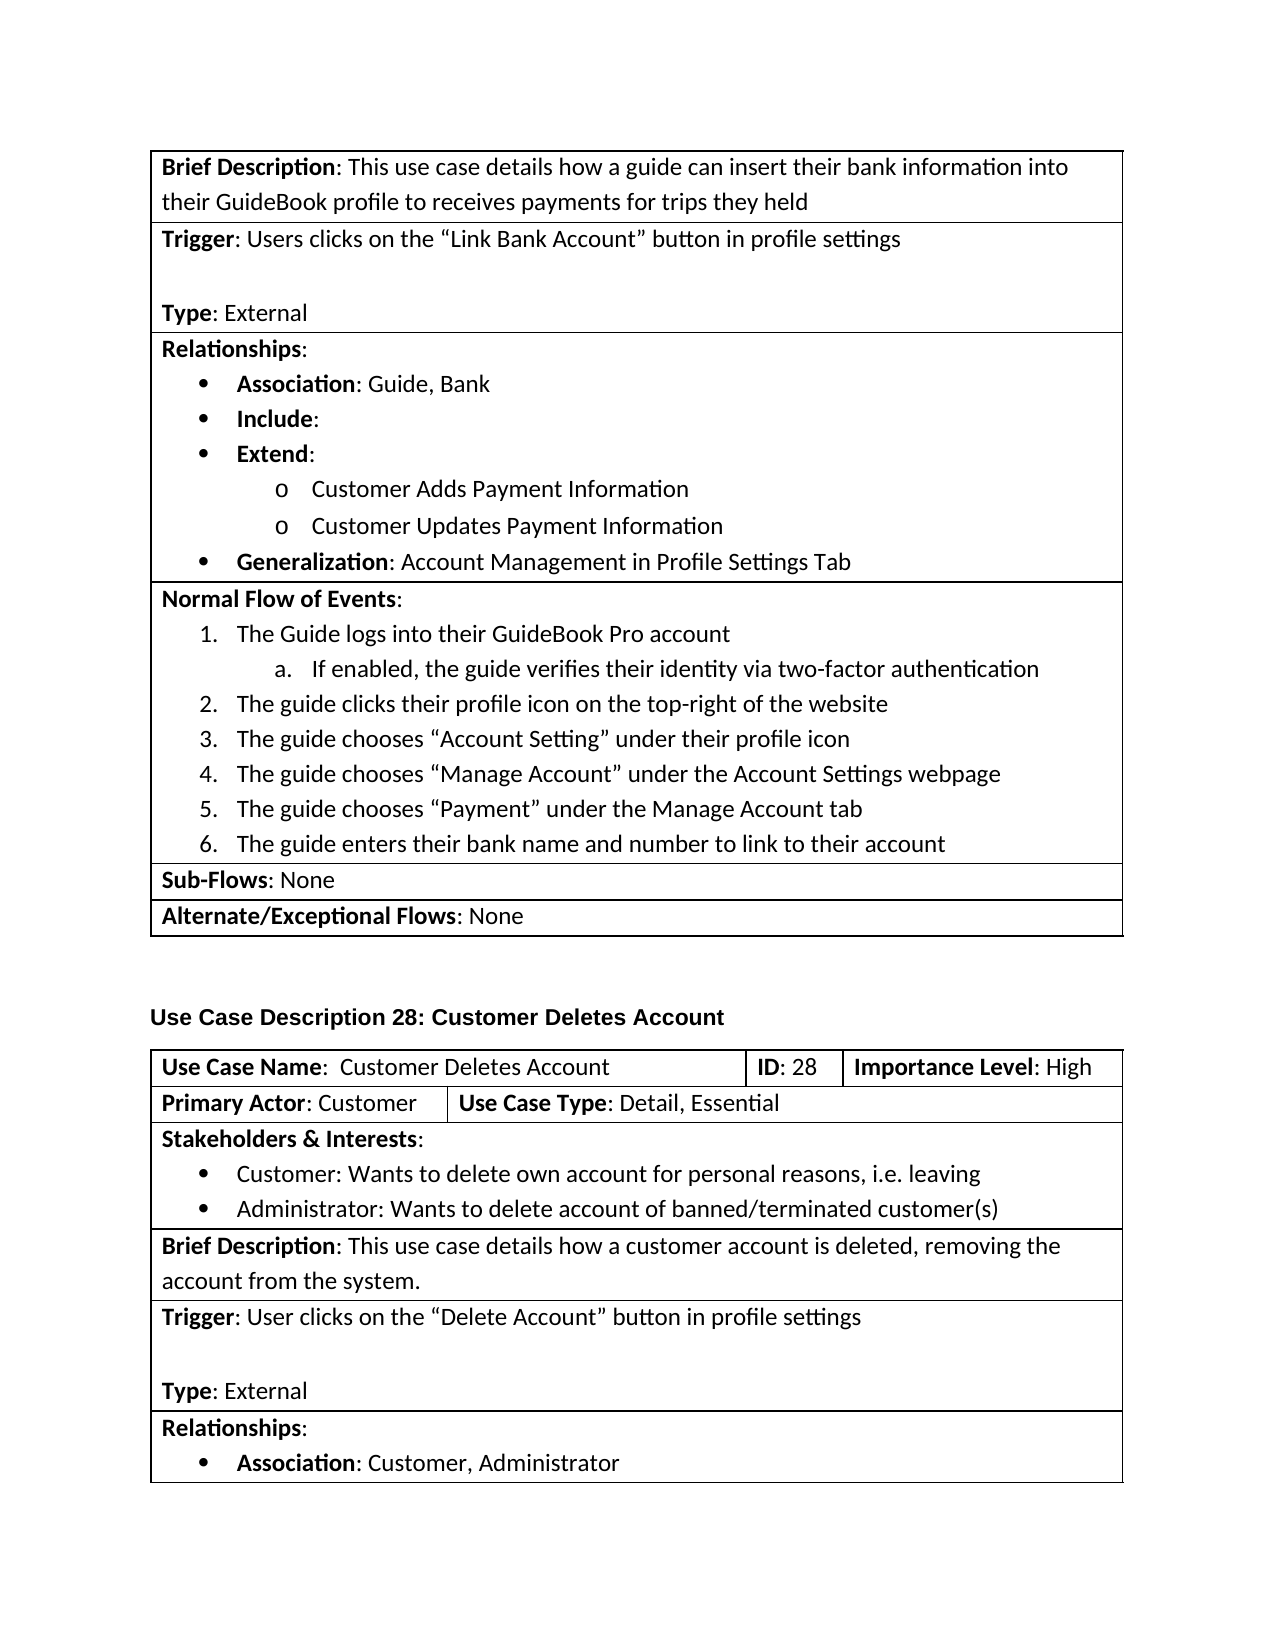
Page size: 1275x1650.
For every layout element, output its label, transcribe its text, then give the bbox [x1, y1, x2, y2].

table_cell Use Case Type: Detail, Essential [448, 1087, 1122, 1122]
text Use Case Description 28: Customer Deletes Account [150, 1003, 1125, 1030]
table_header Use Case Name: Customer Deletes Account [152, 1051, 745, 1086]
table_header Importance Level: High [844, 1051, 1122, 1086]
table_header ID: 28 [747, 1051, 842, 1086]
table_cell Primary Actor: Customer [152, 1087, 447, 1122]
table_cell Normal Flow of Events: The Guide logs into their GuideBook Pro account If enabled, the guide verifies their identity via two-factor authentication The guide clicks their profile icon on the top-right of the website The guide chooses “Account Setting” under their profile icon The guide chooses “Manage Account” under the Account Settings webpage The guide chooses “Payment” under the Manage Account tab The guide enters their bank name and number to link to their account [152, 583, 1122, 862]
table_cell Sub-Flows: None [152, 864, 1122, 899]
table_cell Brief Description: This use case details how a customer account is deleted, removing the account from the system. [152, 1230, 1122, 1299]
table_cell Brief Description: This use case details how a guide can insert their bank information into their GuideBook profile to receives payments for trips they held [152, 152, 1122, 221]
table_cell Stakeholders & Interests: Customer: Wants to delete own account for personal reasons, i.e. leaving Administrator: Wants to delete account of banned/terminated customer(s) [152, 1123, 1122, 1228]
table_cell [152, 1412, 1122, 1481]
table_cell Alternate/Exceptional Flows: None [152, 901, 1122, 935]
table_cell Trigger: Users clicks on the “Link Bank Account” button in profile settings Type: External [152, 223, 1122, 332]
table_cell Trigger: User clicks on the “Delete Account” button in profile settings Type: External [152, 1301, 1122, 1410]
table_cell Relationships: Association: Guide, Bank Include: Extend: Customer Adds Payment Information Customer Updates Payment Information Generalization: Account Management in Profile Settings Tab [152, 333, 1122, 581]
